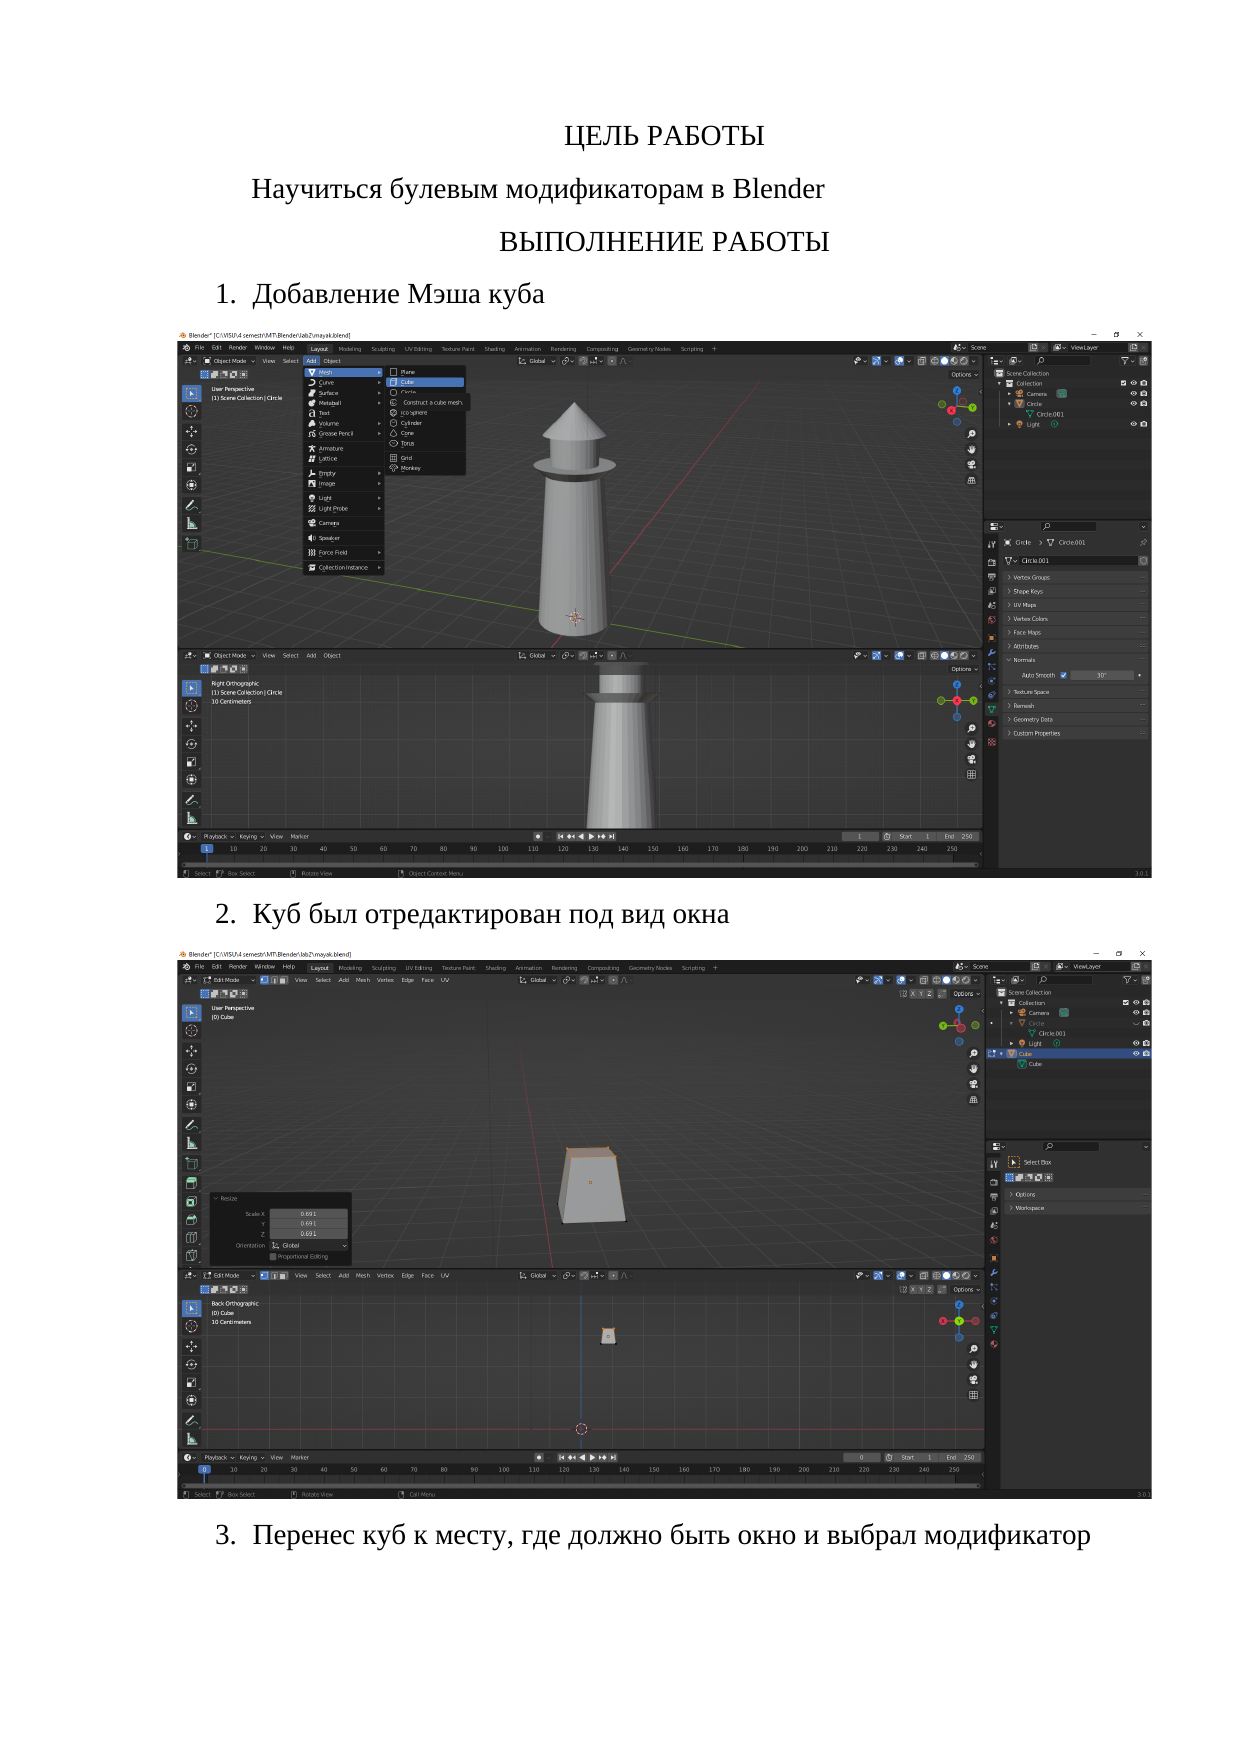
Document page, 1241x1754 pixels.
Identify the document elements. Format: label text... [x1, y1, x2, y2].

picture [177, 948, 1152, 1499]
text ВЫПОЛНЕНИЕ РАБОТЫ [177, 224, 1152, 257]
list Добавление Мэша куба [215, 277, 1152, 310]
list Перенес куб к месту, где должно быть окно и выбрал модификатор [215, 1517, 1152, 1551]
text Научиться булевым модификаторам в Blender [177, 171, 1152, 204]
picture [177, 329, 1152, 878]
text ЦЕЛЬ РАБОТЫ [177, 118, 1152, 152]
list Куб был отредактирован под вид окна [215, 896, 1152, 930]
